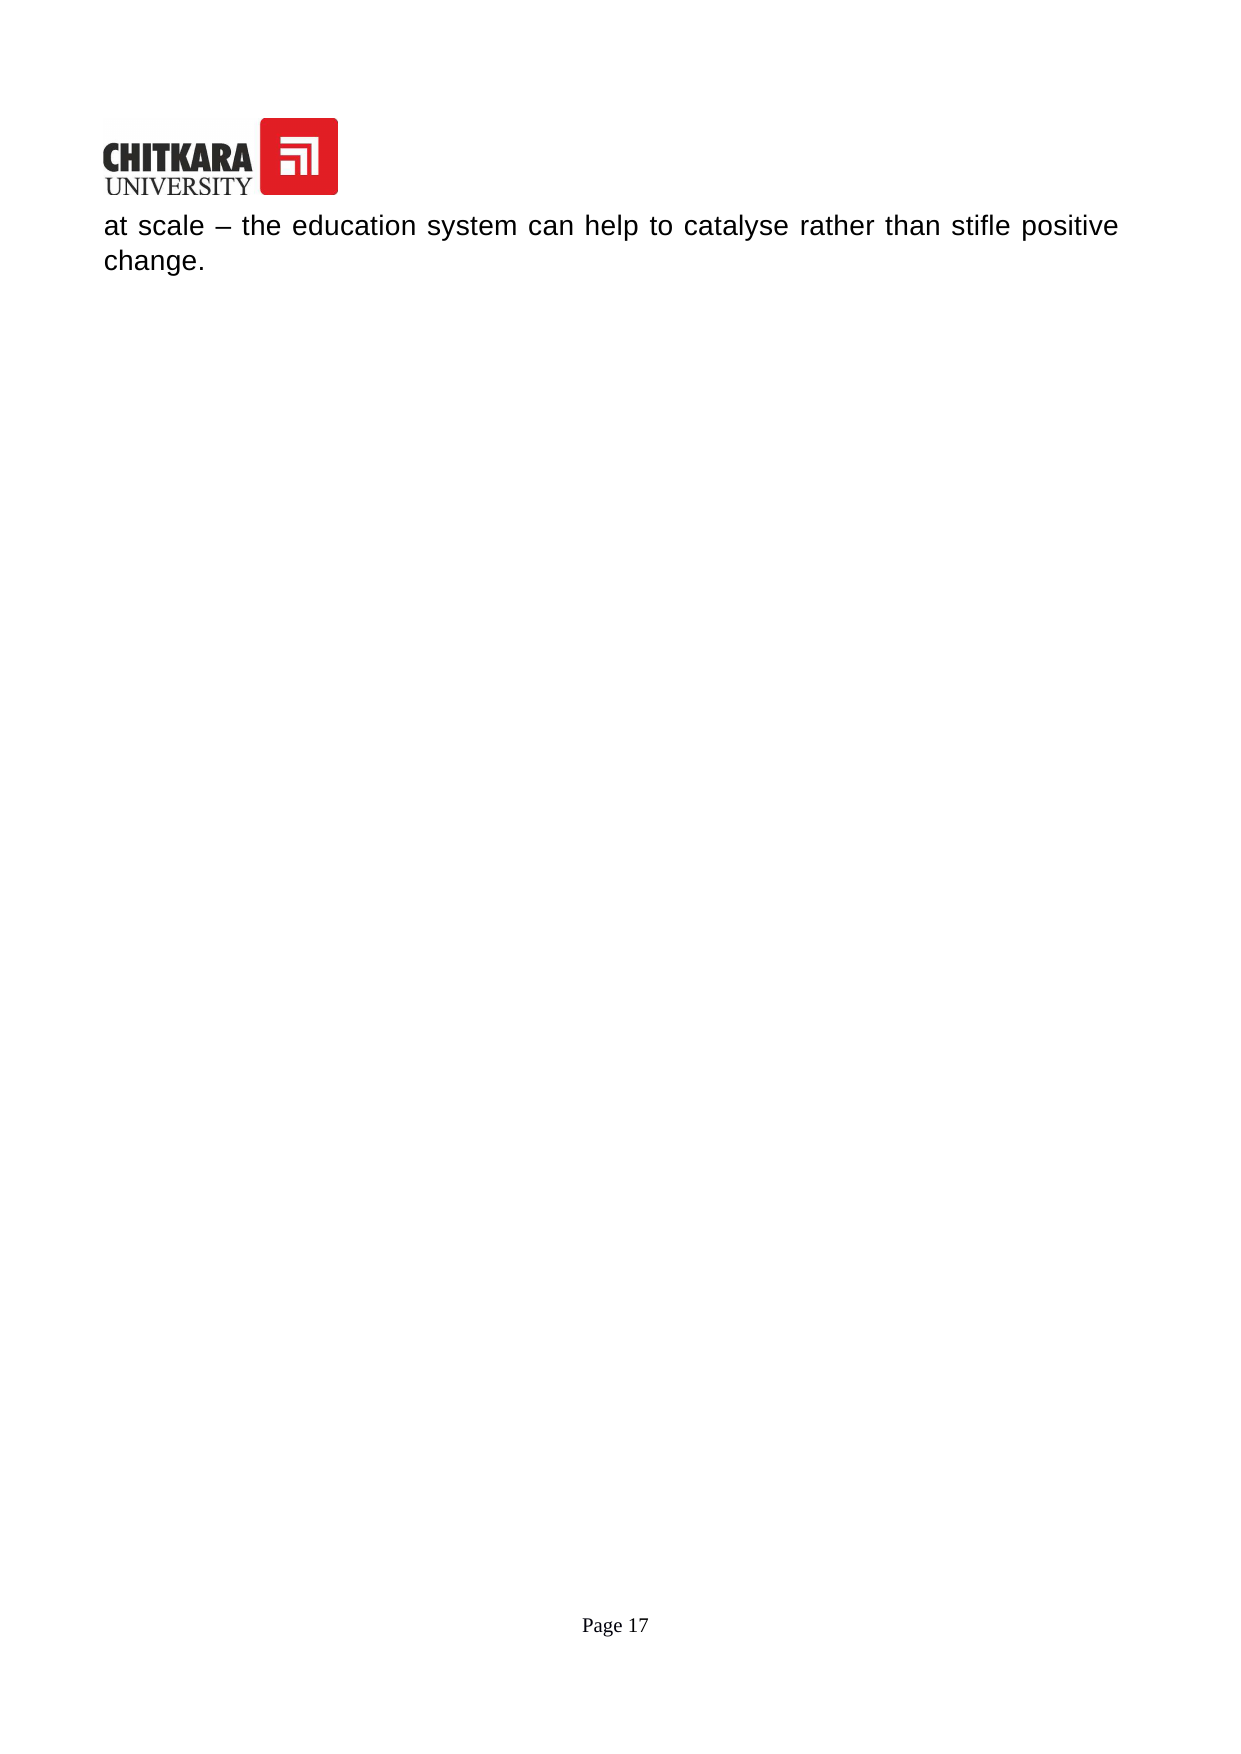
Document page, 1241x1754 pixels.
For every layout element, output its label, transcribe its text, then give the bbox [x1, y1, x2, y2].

picture [103, 118, 338, 195]
